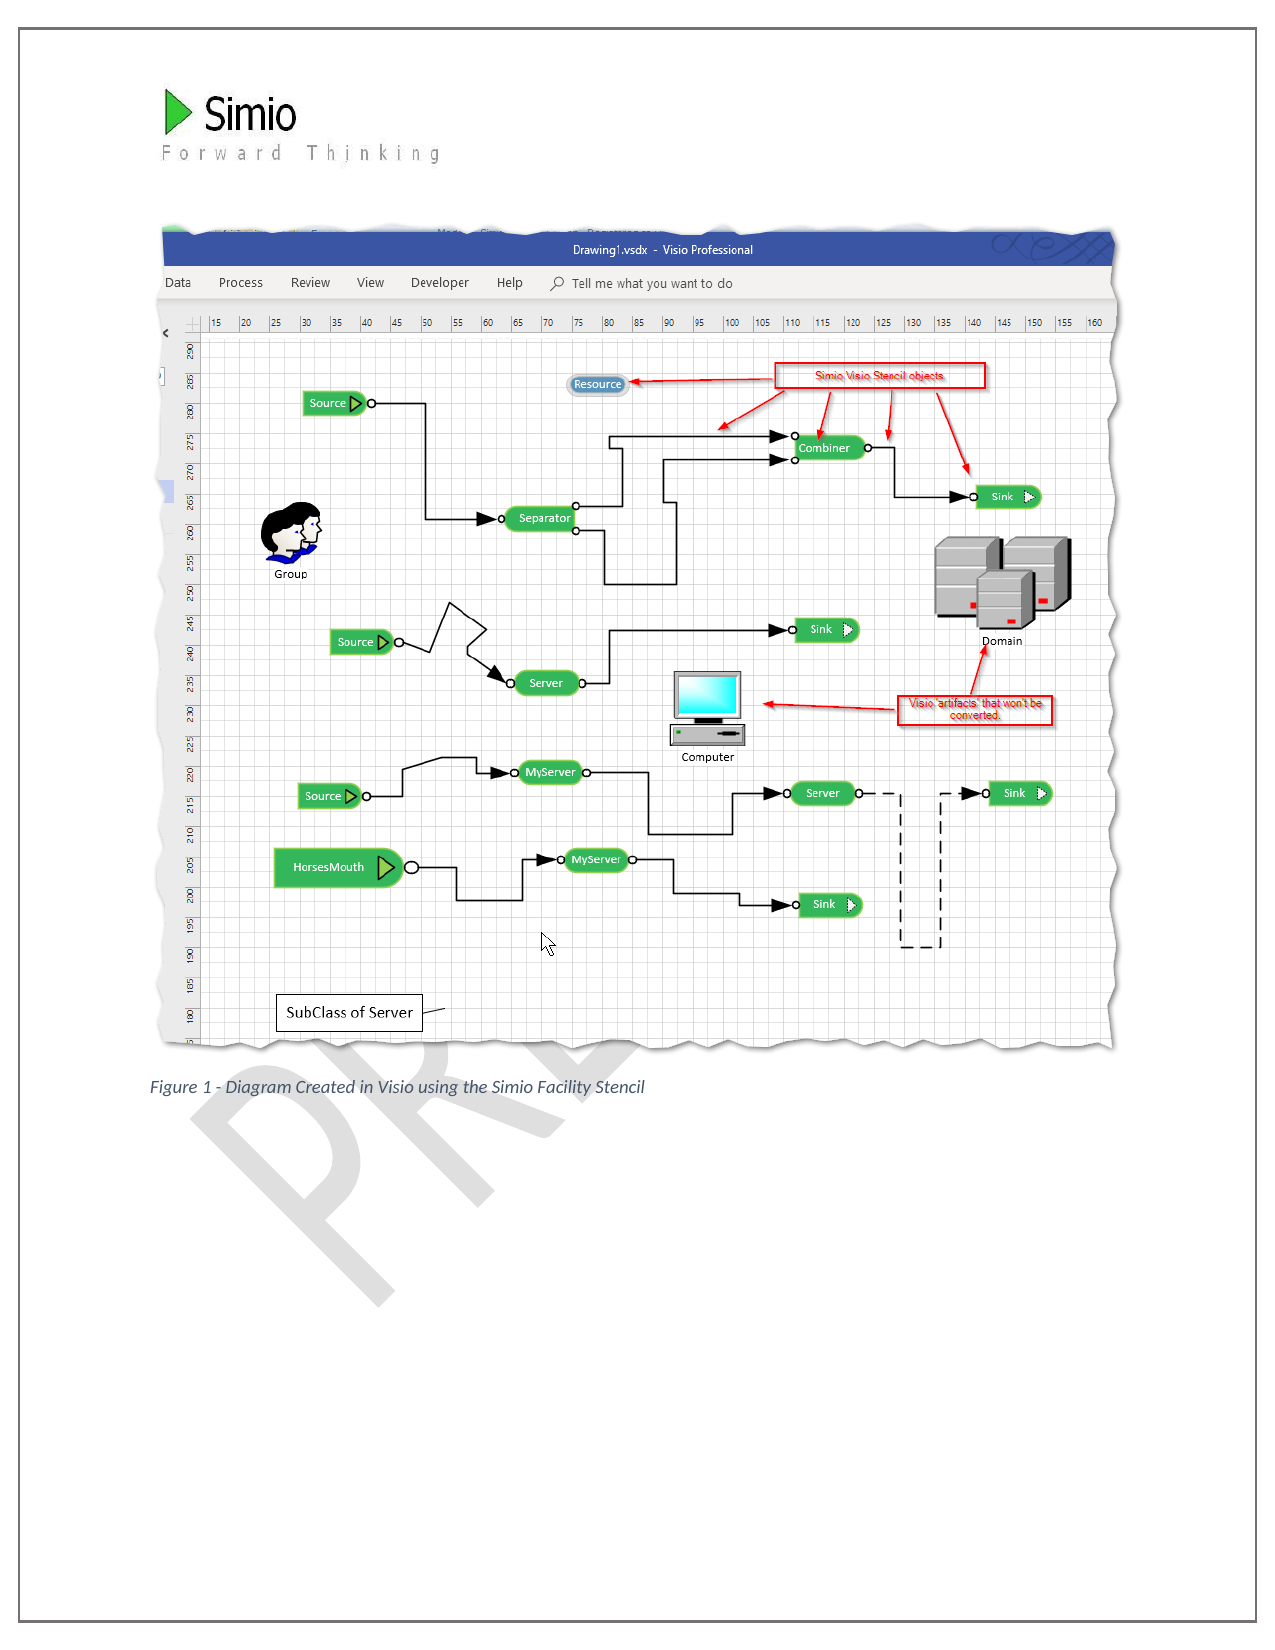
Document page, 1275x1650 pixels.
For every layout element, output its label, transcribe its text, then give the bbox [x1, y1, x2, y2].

picture [150, 75, 449, 173]
text Figure 1 - Diagram Created in Visio using the Simio Facility Stencil [150, 1075, 1125, 1098]
picture [150, 220, 1125, 1057]
